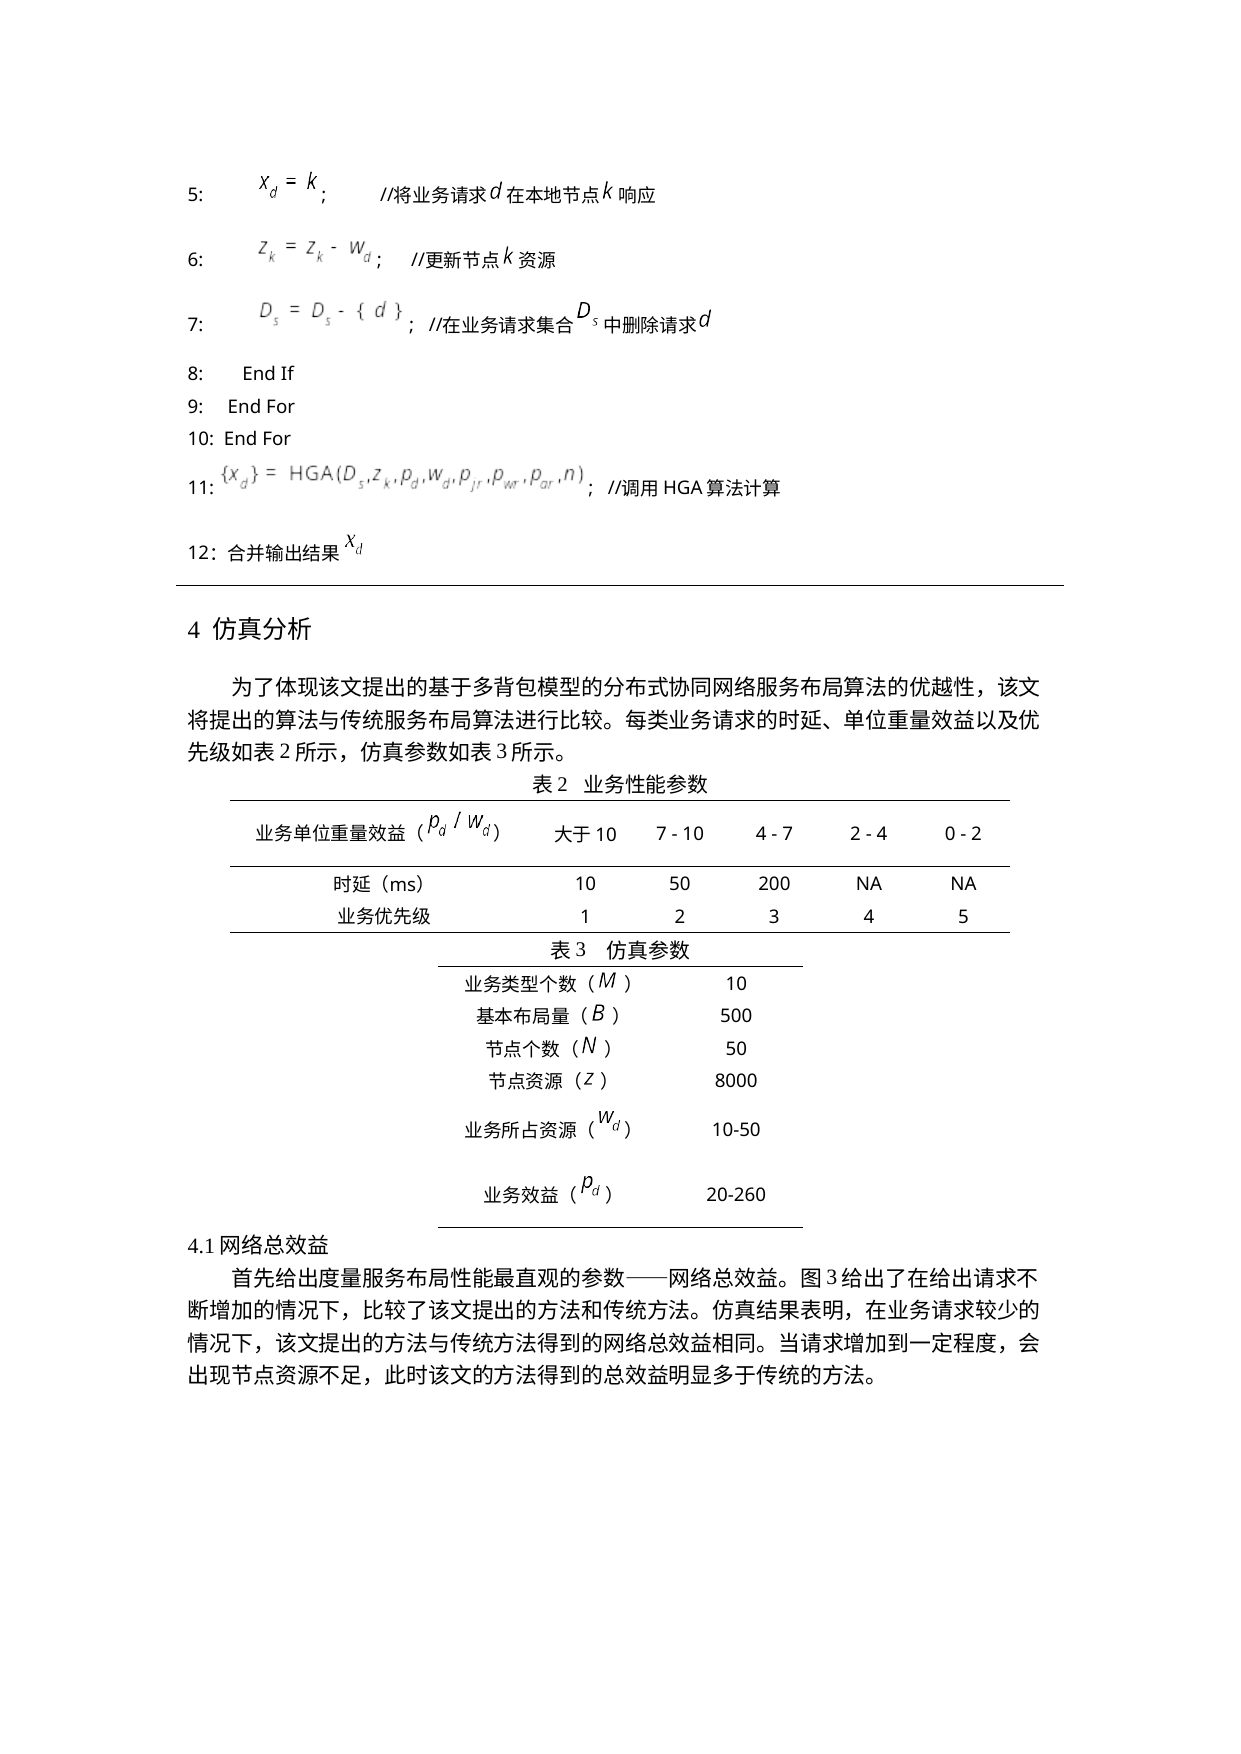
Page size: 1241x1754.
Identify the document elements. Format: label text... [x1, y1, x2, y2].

table_header 业务类型个数（） [438, 967, 669, 999]
table_cell 12：合并输出结果 [176, 520, 1064, 584]
table_cell 8000 [670, 1064, 802, 1097]
table_header 4 - 7 [727, 801, 821, 866]
table_cell 10 [538, 867, 632, 899]
table_cell 10-50 [670, 1097, 802, 1162]
table_header 2 - 4 [821, 801, 916, 866]
text 首先给出度量服务布局性能最直观的参数——网络总效益。图3给出了在给出请求不断增加的情况下，比较了该文提出的方法和传统方法。仿真结果表明，在业务请求较少的情况下，该文提出的方法与传统方法得到的网络总效益相同。当请求增加到一定程度，会出现节点资源不足，此时该文的方法得到的总效益明显多于传统的方法。 [187, 1260, 1053, 1390]
table_cell 50 [670, 1032, 802, 1064]
table_cell 200 [727, 867, 821, 899]
table_cell 50 [633, 867, 727, 899]
text 4.1网络总效益 [187, 1228, 1053, 1260]
table_cell 9: End For [176, 390, 1064, 422]
table_cell 节点资源（） [438, 1064, 669, 1097]
table_cell 8: End If [176, 357, 1064, 389]
text 为了体现该文提出的基于多背包模型的分布式协同网络服务布局算法的优越性，该文将提出的算法与传统服务布局算法进行比较。每类业务请求的时延、单位重量效益以及优先级如表2所示，仿真参数如表3所示。 [187, 670, 1053, 767]
table_cell 5 [916, 900, 1010, 932]
text 表3 仿真参数 [187, 933, 1053, 966]
table_cell NA [821, 867, 916, 899]
table_cell 4 [821, 900, 916, 932]
table_cell 2 [633, 900, 727, 932]
table_cell 业务效益（） [438, 1162, 669, 1227]
table_header 7 - 10 [633, 801, 727, 866]
table_cell 7: ; //在业务请求集合中删除请求 [176, 292, 1064, 357]
table_header 大于10 [538, 801, 632, 866]
text 表2 业务性能参数 [187, 767, 1053, 800]
table_cell NA [916, 867, 1010, 899]
table_header 10 [670, 967, 802, 999]
table_cell 基本布局量（） [438, 999, 669, 1032]
table_cell 时延（ms） [230, 867, 538, 899]
table_cell 11: ; //调用HGA算法计算 [176, 455, 1064, 519]
table_cell 5: ; //将业务请求在本地节点响应 [176, 162, 1064, 227]
text 4 仿真分析 [187, 595, 1053, 660]
table_cell 6: ; //更新节点资源 [176, 227, 1064, 292]
table_cell 10: End For [176, 422, 1064, 454]
table_cell 业务优先级 [230, 900, 538, 932]
table_cell 1 [538, 900, 632, 932]
table_cell 业务所占资源（） [438, 1097, 669, 1162]
table_cell 3 [727, 900, 821, 932]
table_cell 20-260 [670, 1162, 802, 1227]
table_header 0 - 2 [916, 801, 1010, 866]
table_cell 500 [670, 999, 802, 1032]
table_cell 节点个数（） [438, 1032, 669, 1064]
table_header 业务单位重量效益（） [230, 801, 538, 866]
